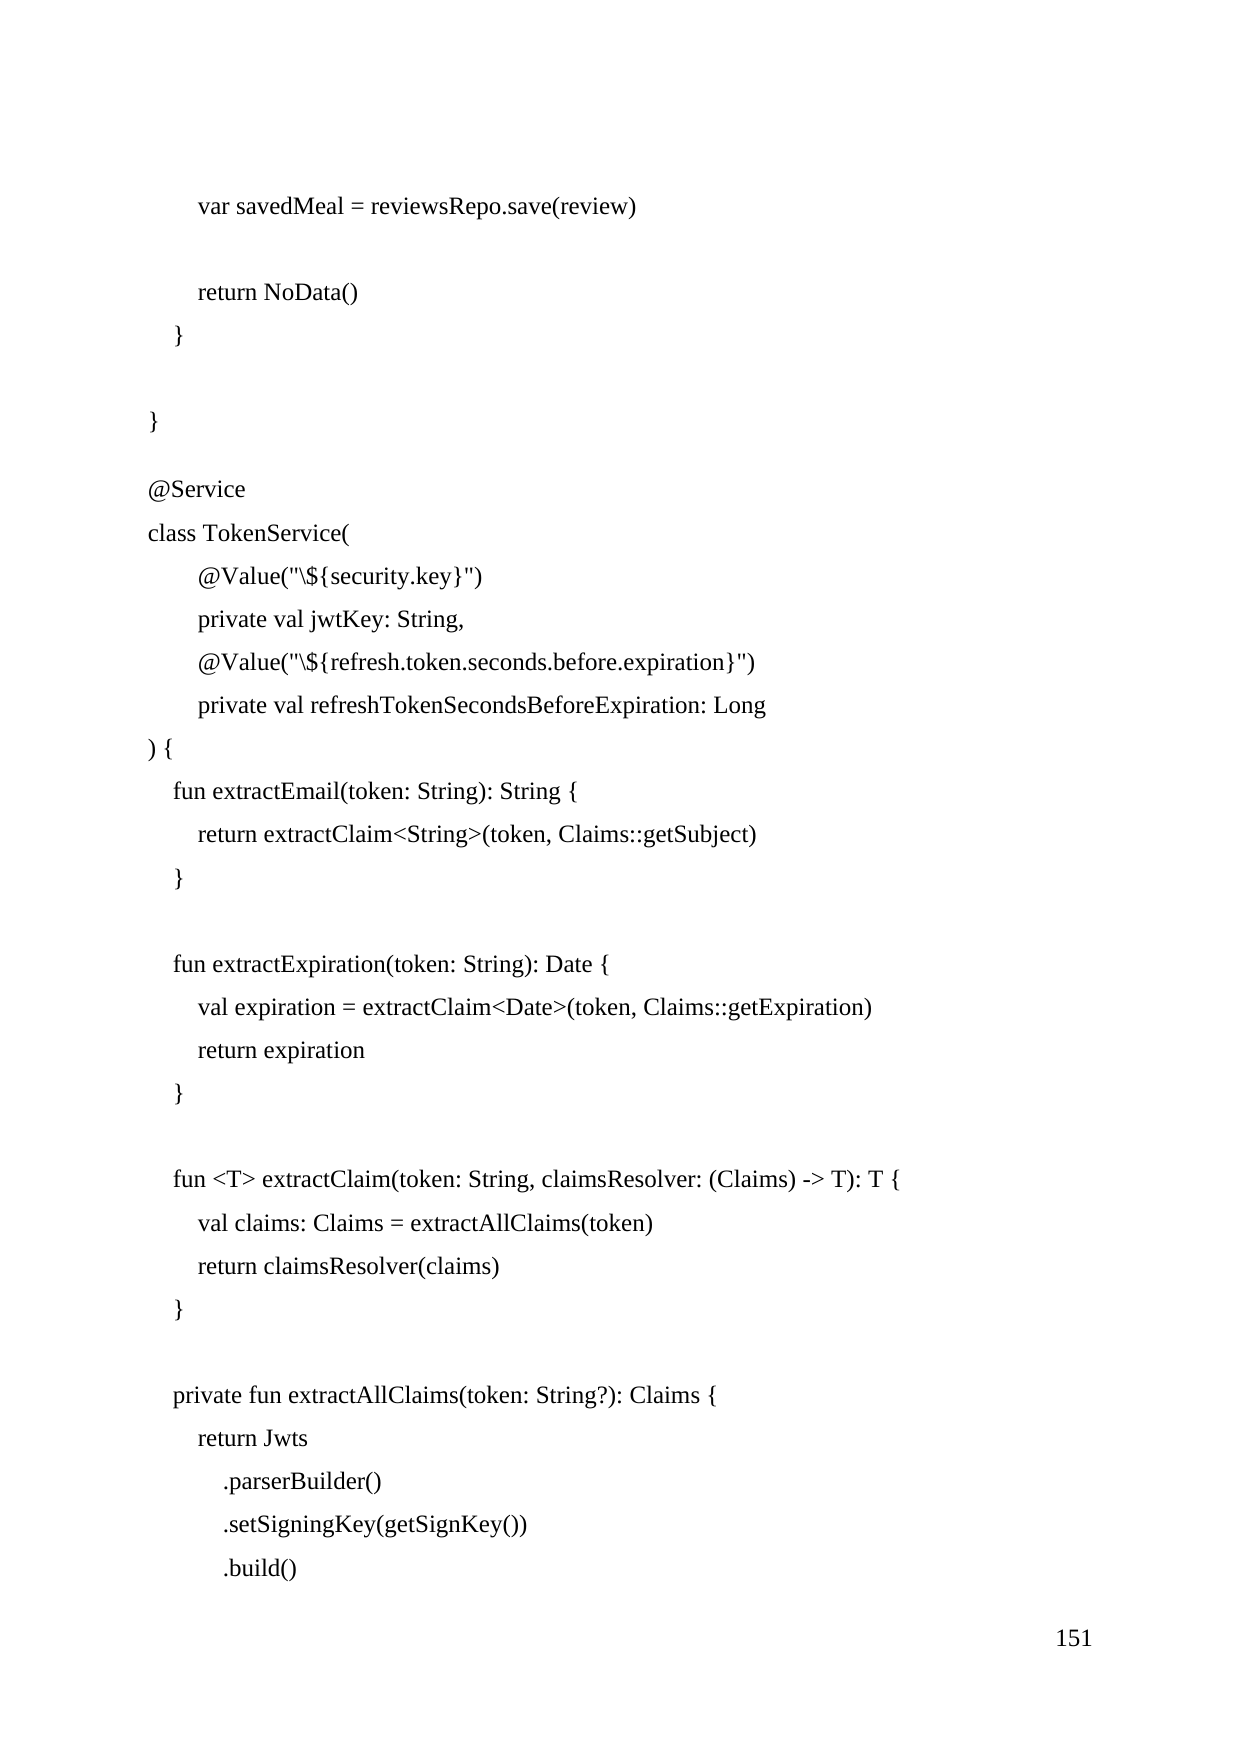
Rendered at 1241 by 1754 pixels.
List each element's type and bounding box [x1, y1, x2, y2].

text [148, 148, 1093, 435]
text [148, 474, 1093, 1581]
